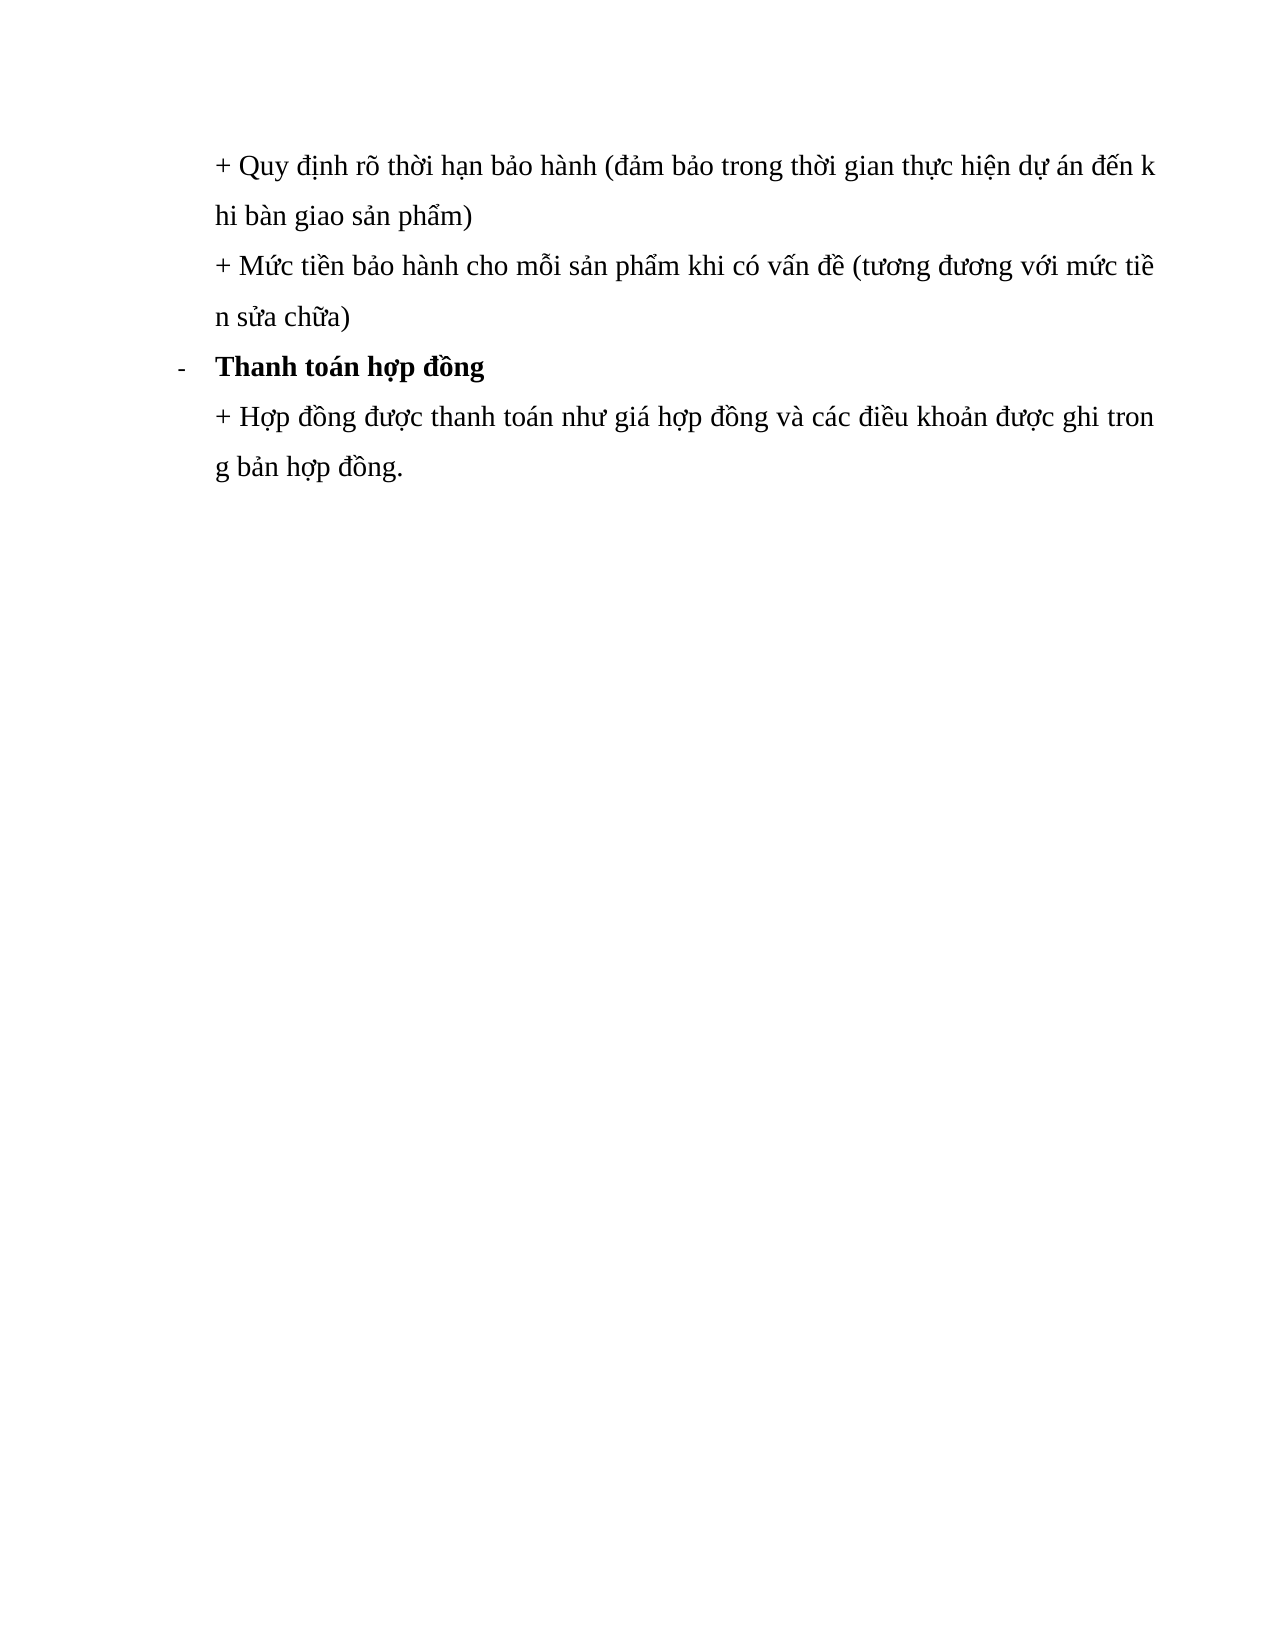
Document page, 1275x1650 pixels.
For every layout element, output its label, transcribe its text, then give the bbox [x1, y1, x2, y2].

list + Mức tiền bảo hành cho mỗi sản phẩm khi có vấn đề (tương đương với mức tiền sửa chữa) [215, 248, 1157, 332]
text + Hợp đồng được thanh toán như giá hợp đồng và các điều khoản được ghi trong bản hợp đồng. [215, 399, 1157, 483]
list + Quy định rõ thời hạn bảo hành (đảm bảo trong thời gian thực hiện dự án đến khi bàn giao sản phẩm) [215, 148, 1157, 232]
list Thanh toán hợp đồng [177, 349, 1066, 382]
